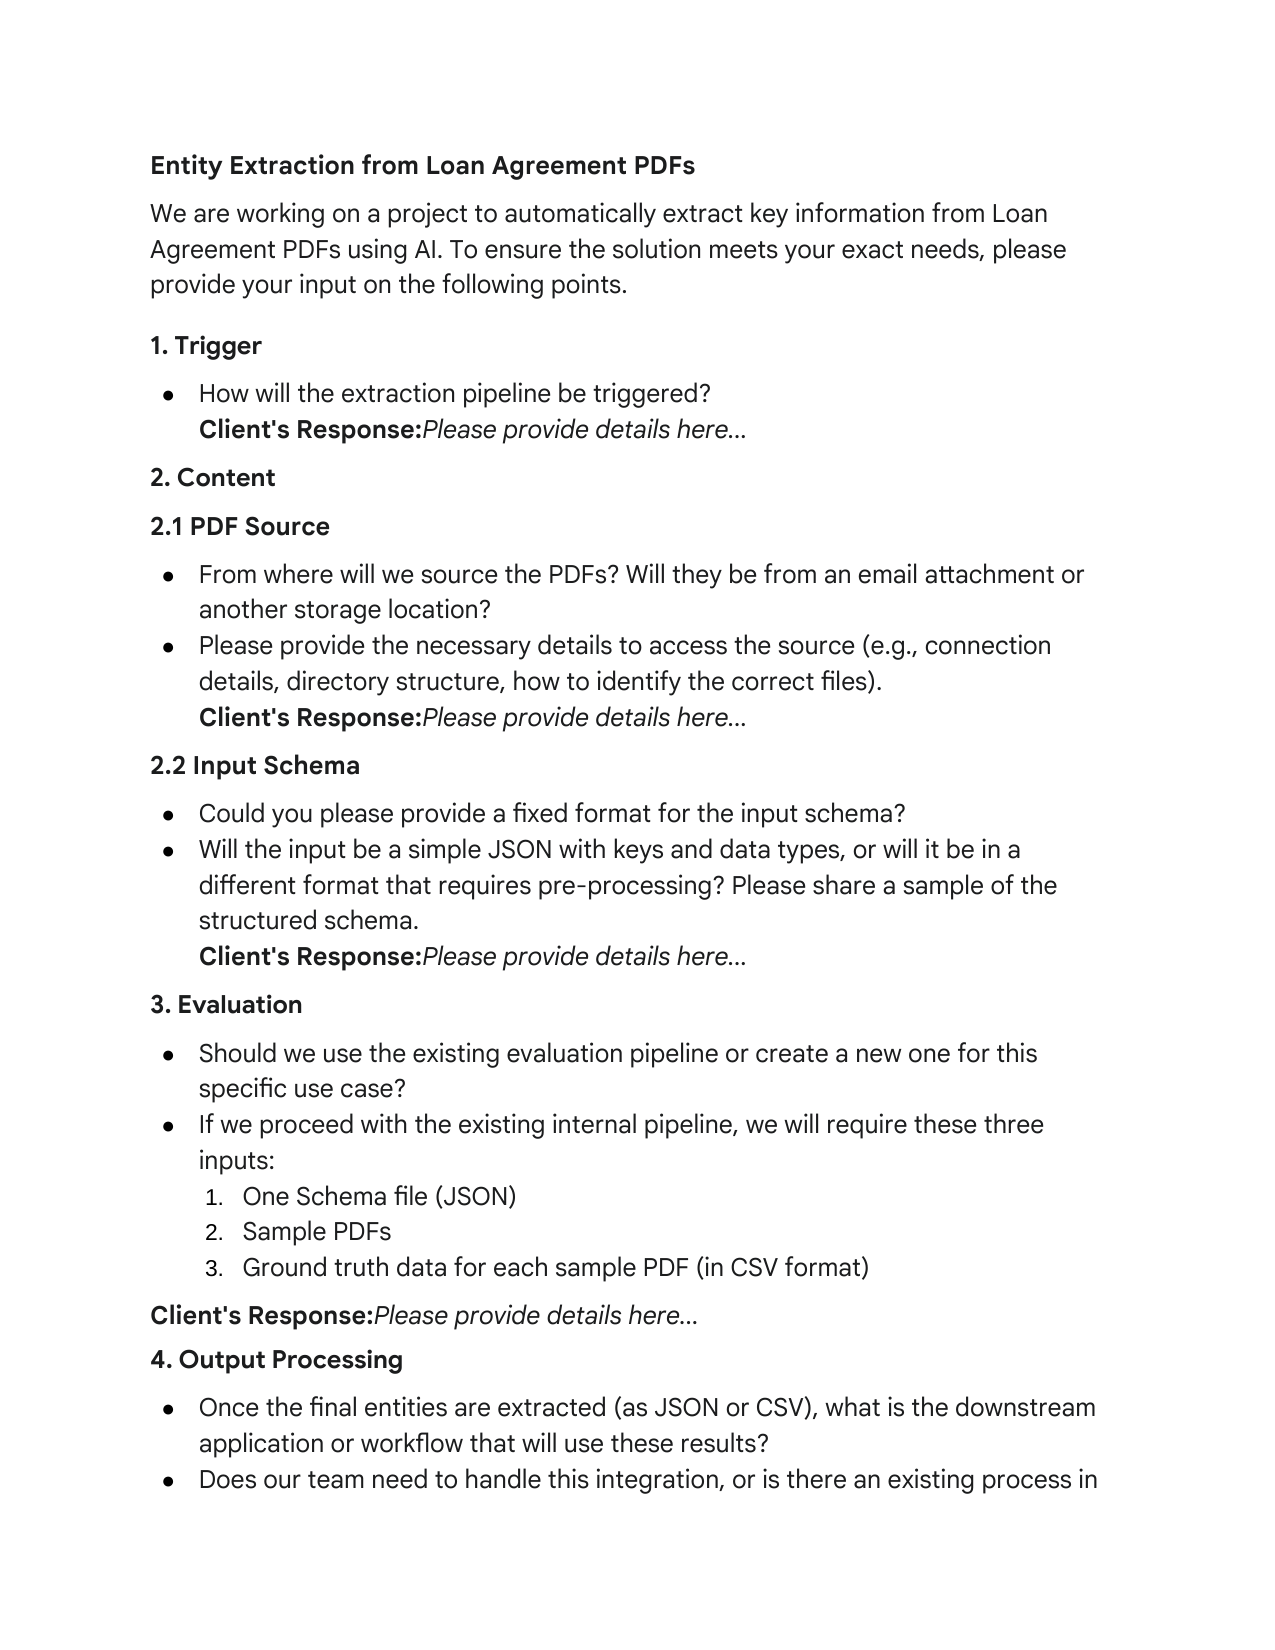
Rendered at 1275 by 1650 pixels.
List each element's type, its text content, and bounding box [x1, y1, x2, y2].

list Will the input be a simple JSON with keys and data types, or will it be in a different format that requires pre-processing? Please share a sample of the structured schema. Client's Response:Please provide details here... [161, 834, 1125, 973]
list If we proceed with the existing internal pipeline, we will require these three inputs: [161, 1109, 1125, 1176]
subtitle 4. Output Processing [150, 1344, 1125, 1376]
list Could you please provide a fixed format for the input schema? [161, 798, 1125, 830]
list Ground truth data for each sample PDF (in CSV format) [205, 1252, 1125, 1283]
list From where will we source the PDFs? Will they be from an email attachment or another storage location? [161, 559, 1125, 626]
text We are working on a project to automatically extract key information from Loan Agreement PDFs using AI. To ensure the solution meets your exact needs, please provide your input on the following points. [150, 198, 1125, 301]
list Please provide the necessary details to access the source (e.g., connection details, directory structure, how to identify the correct files). Client's Response:Please provide details here... [161, 631, 1125, 733]
text Client's Response:Please provide details here... [150, 1300, 1125, 1332]
subtitle 1. Trigger [150, 330, 1125, 362]
subtitle 3. Evaluation [150, 989, 1125, 1021]
list Sample PDFs [205, 1216, 1125, 1248]
list One Schema file (JSON) [205, 1181, 1125, 1212]
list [161, 1464, 1125, 1495]
subtitle 2. Content [150, 463, 1125, 494]
subtitle Entity Extraction from Loan Agreement PDFs [150, 150, 1125, 181]
list Should we use the existing evaluation pipeline or create a new one for this specific use case? [161, 1038, 1125, 1105]
list How will the extraction pipeline be triggered? Client's Response:Please provide details here... [161, 379, 1125, 446]
text 2.2 Input Schema [150, 750, 1125, 782]
text 2.1 PDF Source [150, 511, 1125, 542]
list Once the final entities are extracted (as JSON or CSV), what is the downstream application or workflow that will use these results? [161, 1392, 1125, 1459]
